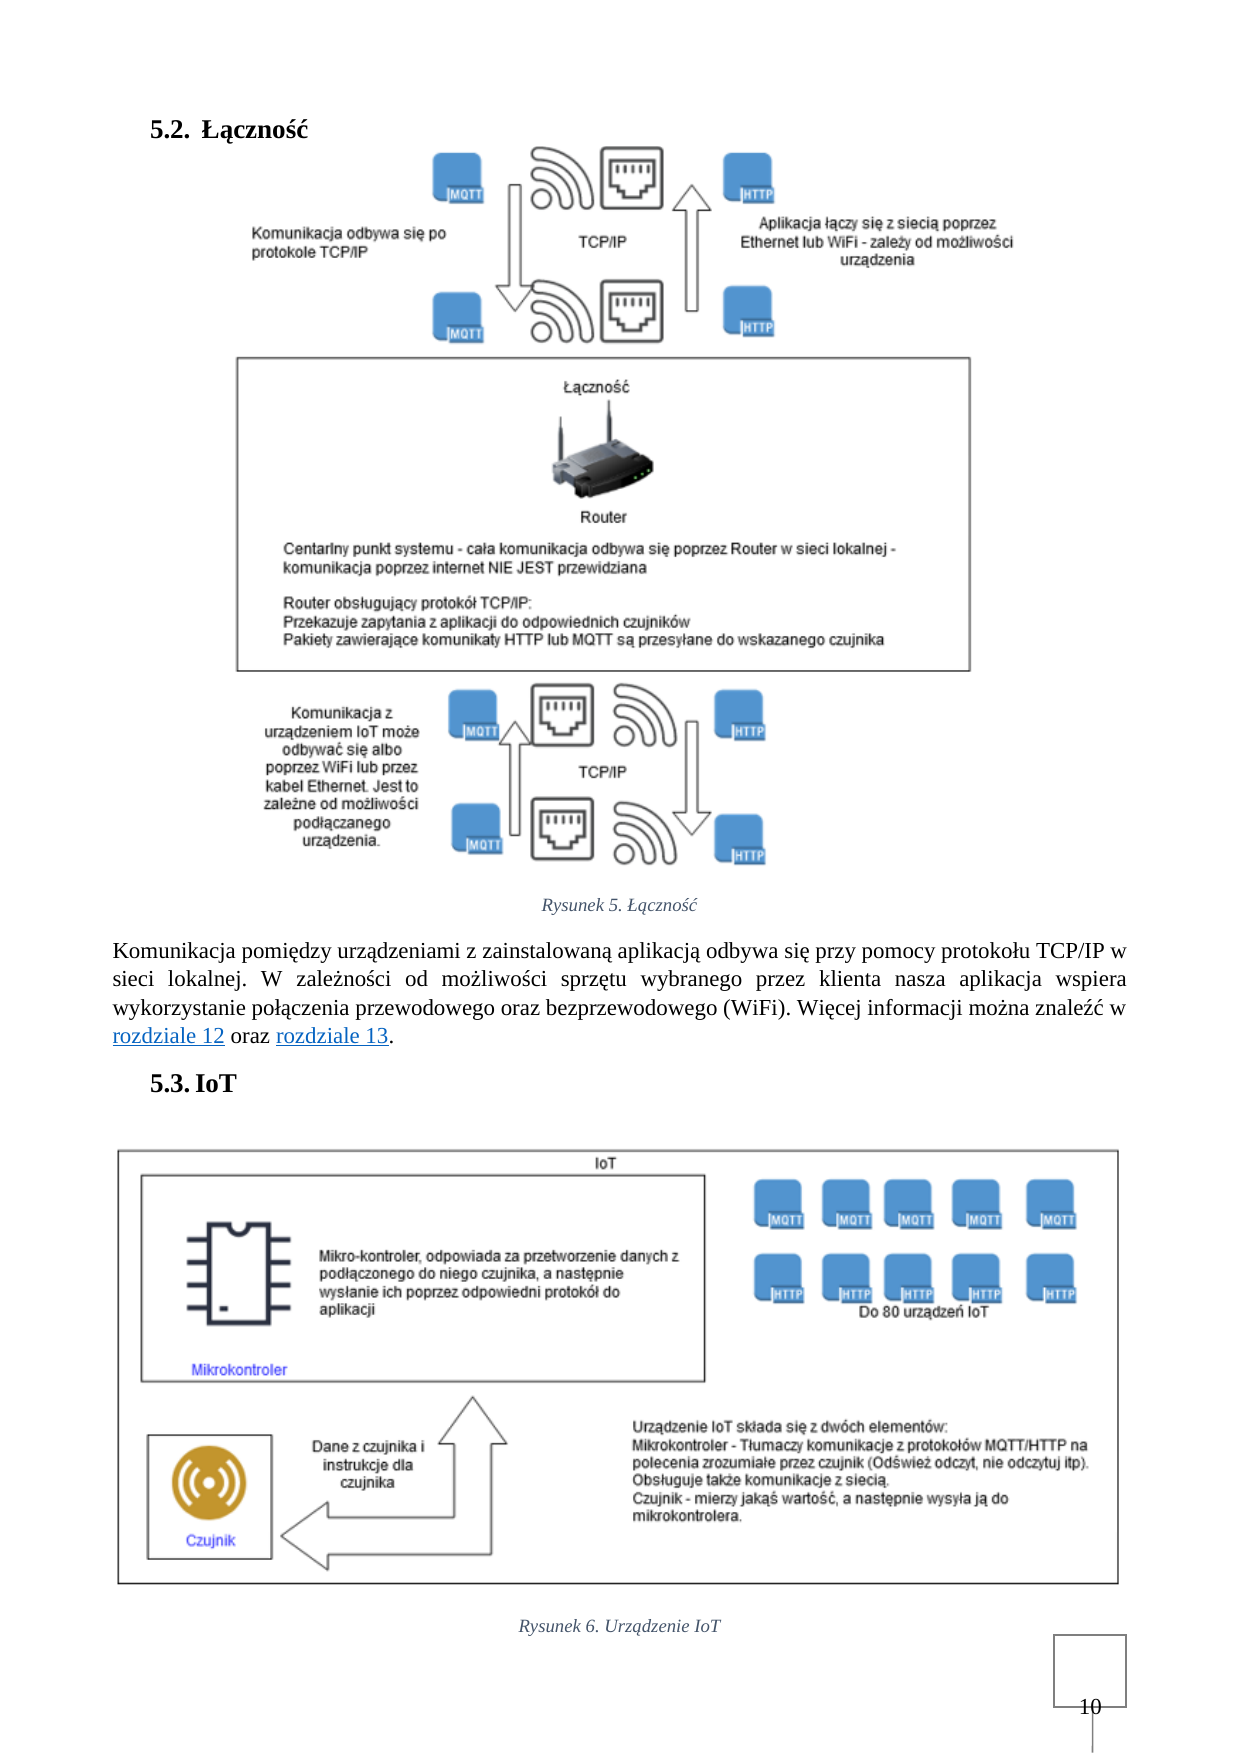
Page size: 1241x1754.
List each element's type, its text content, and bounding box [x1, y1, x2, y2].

picture [223, 146, 1018, 876]
text Komunikacja pomiędzy urządzeniami z zainstalowaną aplikacją odbywa się przy pomocy protokołu TCP/IP w sieci lokalnej. W zależności od możliwości sprzętu wybranego przez klienta nasza aplikacja wspiera wykorzystanie połączenia przewodowego oraz bezprzewodowego (WiFi). Więcej informacji można znaleźć w rozdziale 12 oraz rozdziale 13. [112, 937, 1128, 1048]
picture [112, 1145, 1128, 1596]
subtitle IoT [150, 1067, 1128, 1098]
text Rysunek . Urządzenie IoT [112, 1615, 1128, 1636]
subtitle Łączność [150, 113, 1128, 144]
text Rysunek . Łączność [112, 894, 1128, 916]
